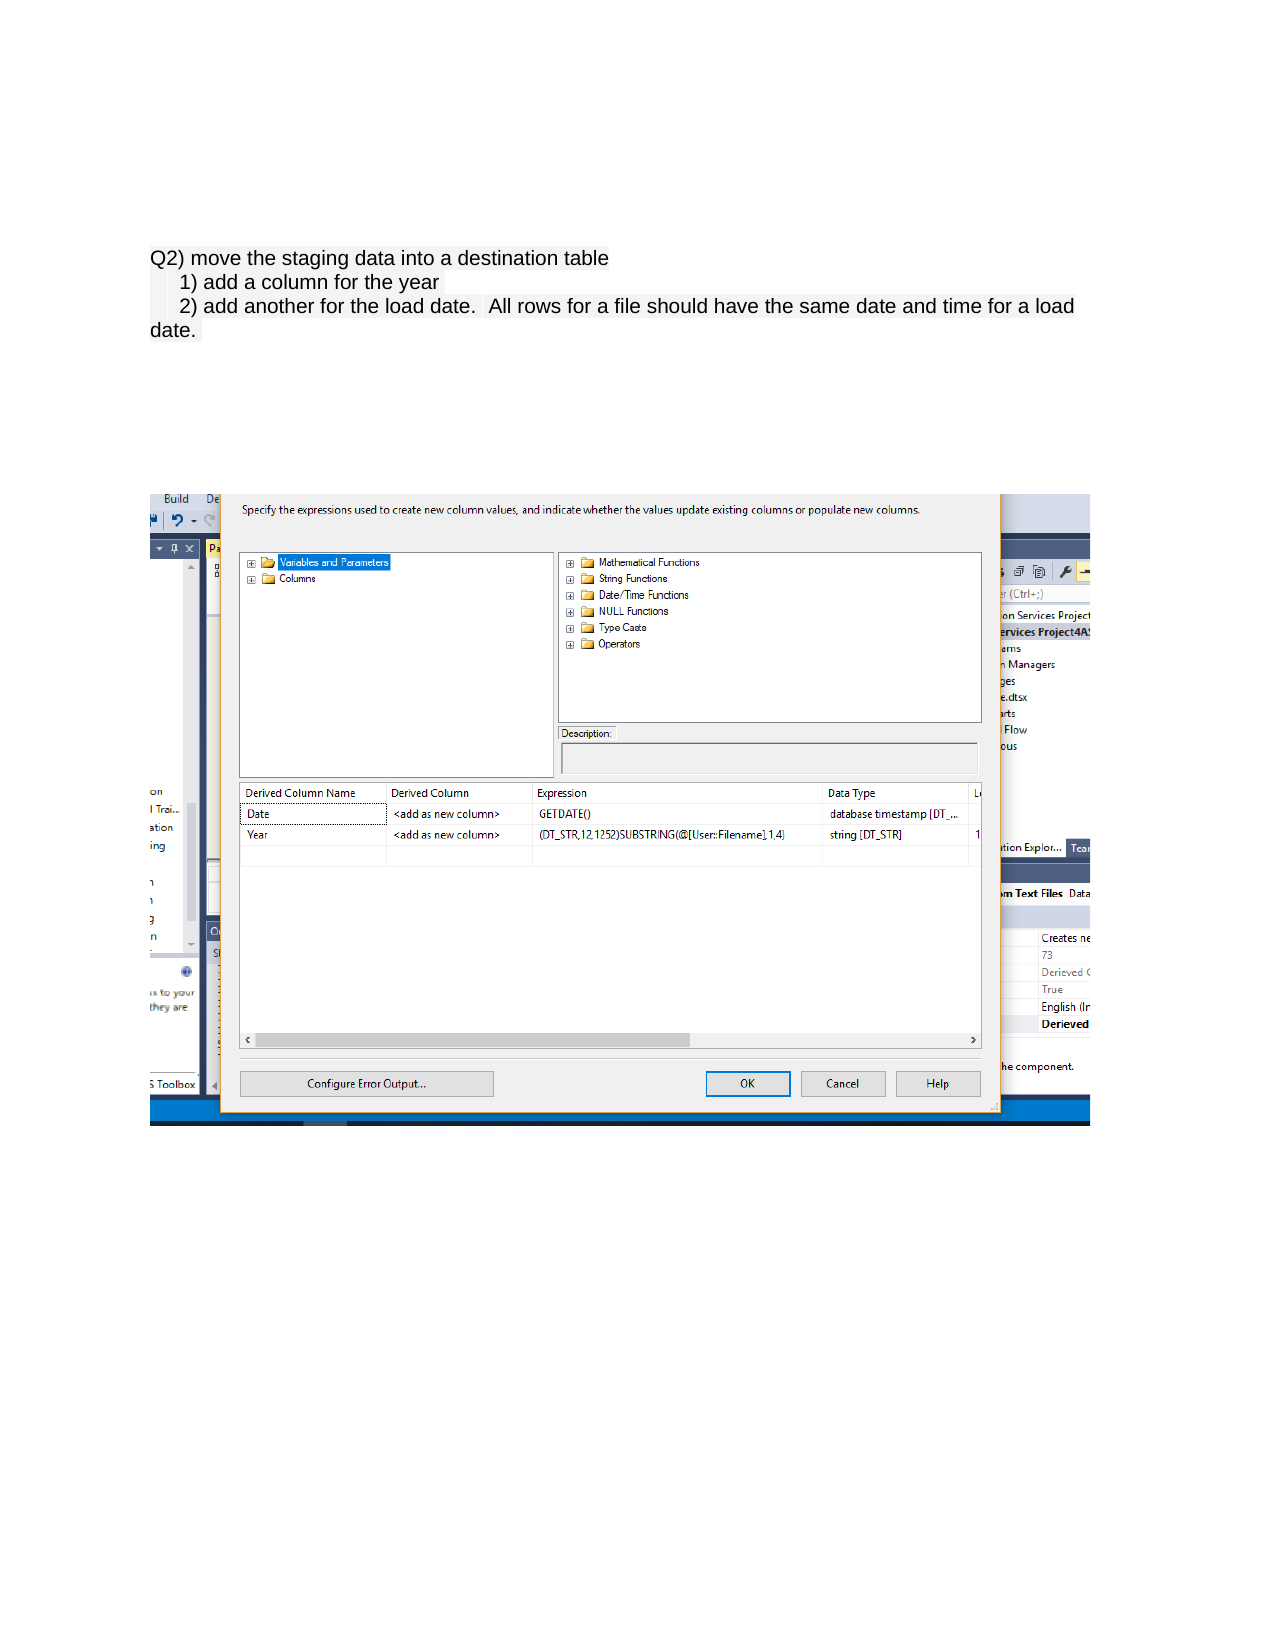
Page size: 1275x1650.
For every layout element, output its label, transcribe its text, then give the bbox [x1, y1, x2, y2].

picture [150, 494, 1091, 1126]
text Q2) move the staging data into a destination table 1) add a column for the year 2) add another for the load date. All rows for a file should have the same date and time for a load date. [202, 246, 1125, 342]
